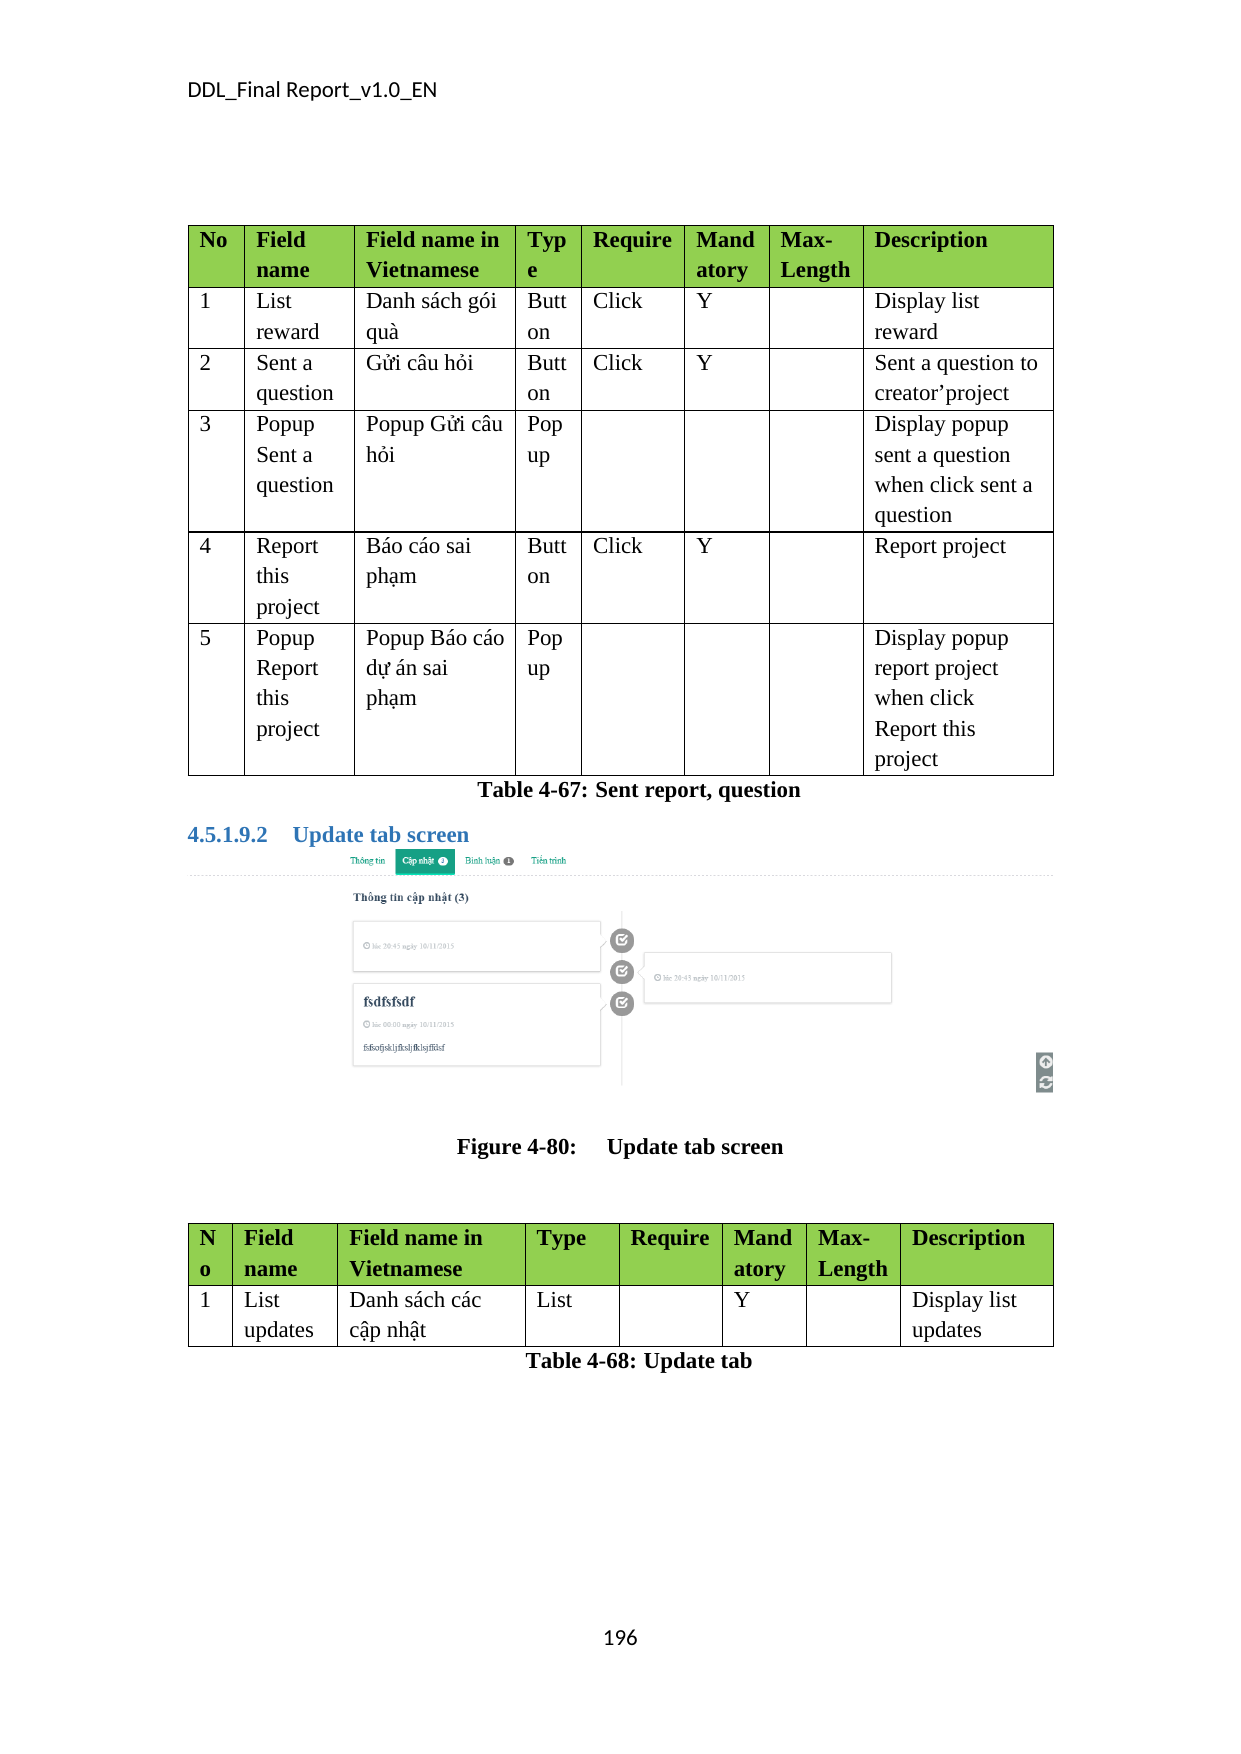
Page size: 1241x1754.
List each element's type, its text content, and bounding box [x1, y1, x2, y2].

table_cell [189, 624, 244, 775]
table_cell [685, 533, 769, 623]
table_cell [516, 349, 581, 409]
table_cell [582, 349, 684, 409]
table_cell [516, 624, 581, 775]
picture [187, 849, 1053, 1115]
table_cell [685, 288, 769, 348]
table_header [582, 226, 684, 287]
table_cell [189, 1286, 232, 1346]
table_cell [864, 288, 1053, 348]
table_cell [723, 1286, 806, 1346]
text Sent report, question [225, 776, 1053, 802]
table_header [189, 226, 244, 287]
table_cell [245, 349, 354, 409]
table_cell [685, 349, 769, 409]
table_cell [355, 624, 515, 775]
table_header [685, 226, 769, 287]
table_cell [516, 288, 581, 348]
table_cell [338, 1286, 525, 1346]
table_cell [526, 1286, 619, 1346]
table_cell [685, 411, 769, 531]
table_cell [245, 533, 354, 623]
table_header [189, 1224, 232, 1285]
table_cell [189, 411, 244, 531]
text Update tab screen [187, 1133, 1053, 1159]
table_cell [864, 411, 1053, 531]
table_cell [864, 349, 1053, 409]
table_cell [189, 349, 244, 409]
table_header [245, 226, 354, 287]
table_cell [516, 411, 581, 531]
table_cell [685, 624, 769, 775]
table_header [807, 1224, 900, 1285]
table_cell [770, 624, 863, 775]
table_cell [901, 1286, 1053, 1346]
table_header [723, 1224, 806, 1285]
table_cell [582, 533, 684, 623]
subtitle Update tab screen [187, 821, 1053, 848]
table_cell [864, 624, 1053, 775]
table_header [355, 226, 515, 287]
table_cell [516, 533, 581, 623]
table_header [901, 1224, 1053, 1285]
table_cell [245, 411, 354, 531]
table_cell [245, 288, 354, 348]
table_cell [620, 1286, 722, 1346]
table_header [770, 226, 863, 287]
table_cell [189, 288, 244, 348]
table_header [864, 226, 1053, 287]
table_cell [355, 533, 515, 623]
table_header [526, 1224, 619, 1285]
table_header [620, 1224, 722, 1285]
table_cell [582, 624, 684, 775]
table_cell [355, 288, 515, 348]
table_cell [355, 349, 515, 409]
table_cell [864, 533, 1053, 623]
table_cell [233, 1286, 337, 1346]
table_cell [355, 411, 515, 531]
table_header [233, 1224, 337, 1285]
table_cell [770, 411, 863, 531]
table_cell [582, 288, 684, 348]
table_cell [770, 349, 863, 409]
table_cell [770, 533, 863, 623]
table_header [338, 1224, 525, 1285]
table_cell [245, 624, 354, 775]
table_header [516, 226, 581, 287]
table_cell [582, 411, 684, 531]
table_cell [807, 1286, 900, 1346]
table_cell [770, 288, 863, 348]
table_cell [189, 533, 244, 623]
text Update tab [225, 1347, 1053, 1374]
